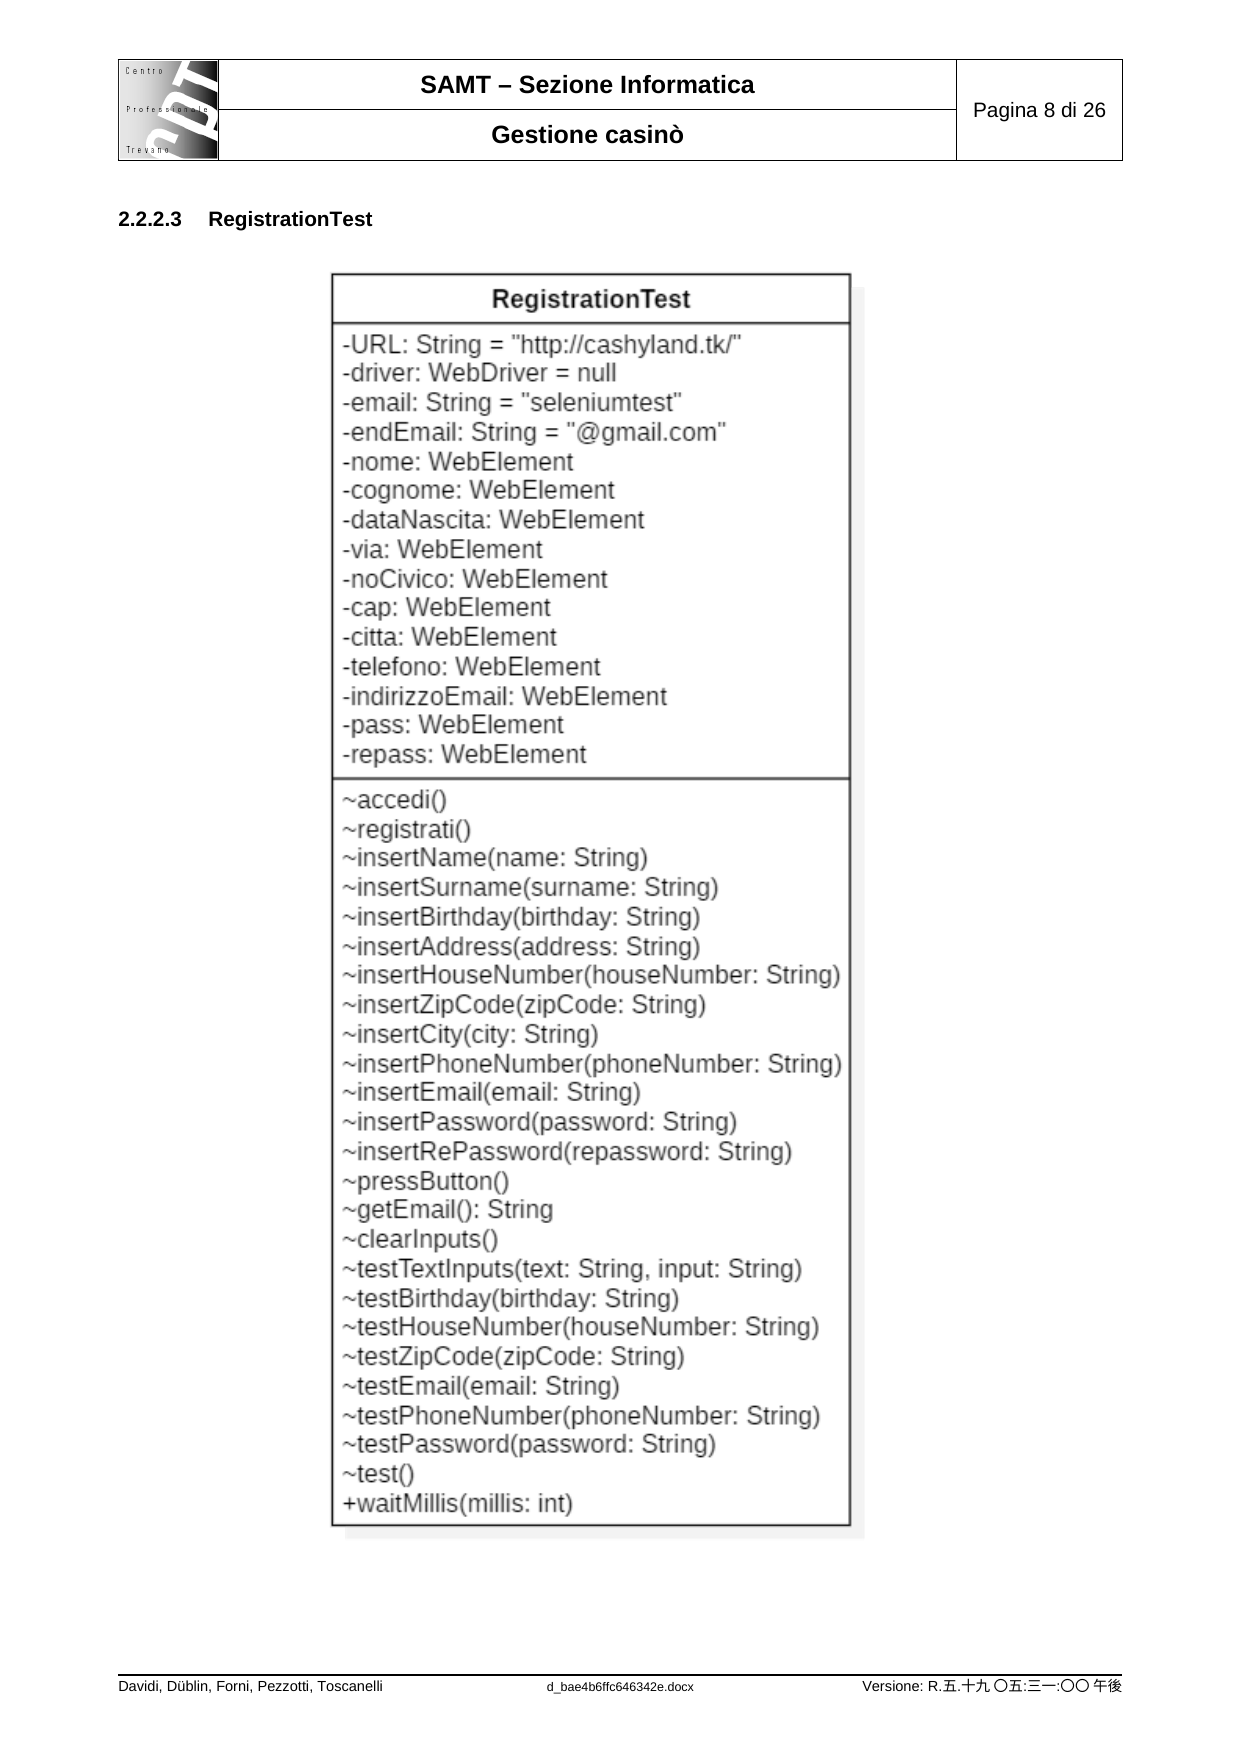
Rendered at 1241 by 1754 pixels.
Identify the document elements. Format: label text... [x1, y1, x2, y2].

picture [313, 255, 927, 1603]
subtitle RegistrationTest [118, 207, 1122, 231]
picture [118, 60, 218, 159]
